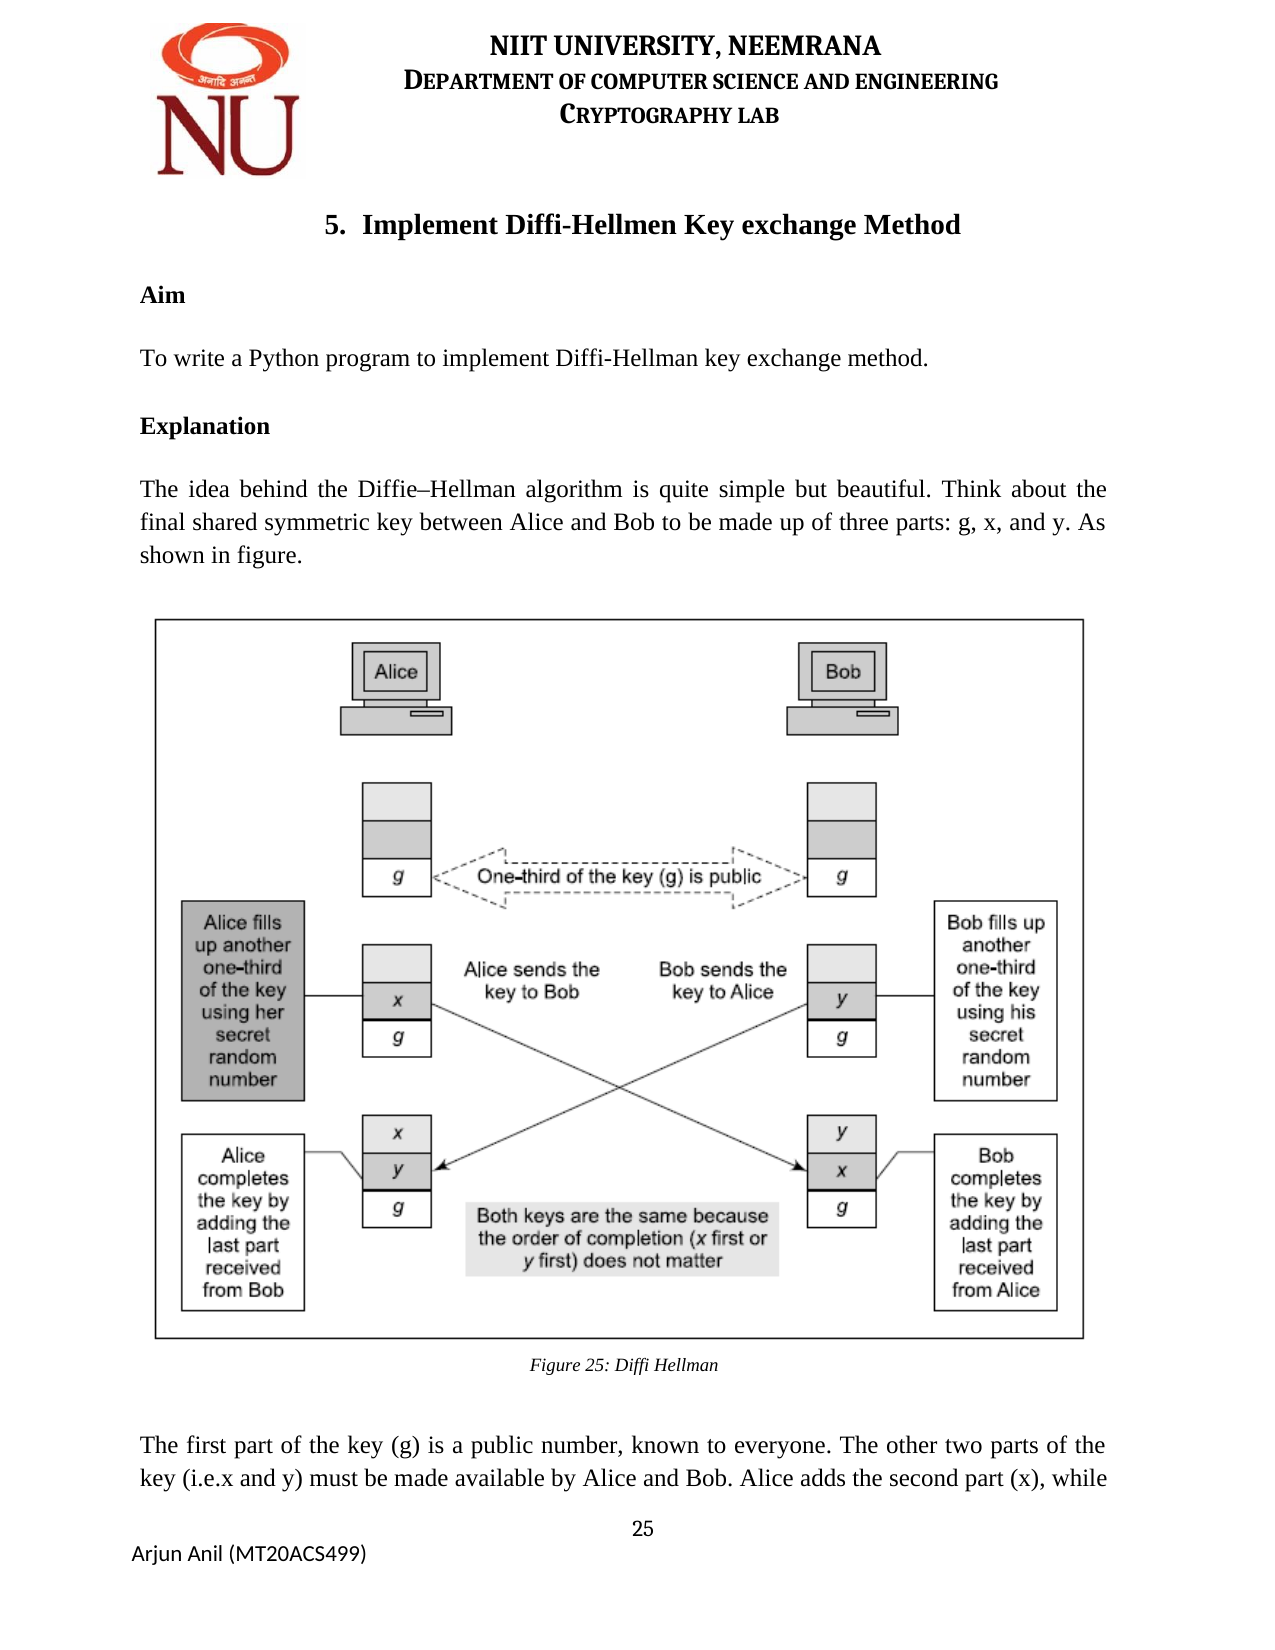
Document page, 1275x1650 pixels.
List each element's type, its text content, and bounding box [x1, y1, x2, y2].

subtitle Implement Diffi-Hellmen Key exchange Method [177, 207, 1108, 241]
text The idea behind the Diffie–Hellman algorithm is quite simple but beautiful. Think about the final shared symmetric key between Alice and Bob to be made up of three parts: g, x, and y. As shown in figure. [139, 474, 1108, 569]
picture [139, 606, 1109, 1351]
subtitle Explanation [139, 411, 1108, 439]
subtitle Aim [139, 280, 1108, 309]
text Figure 25: Diffi Hellman [139, 1354, 1108, 1376]
text To write a Python program to implement Diffi-Hellman key exchange method. [139, 343, 1108, 372]
picture [150, 23, 306, 179]
